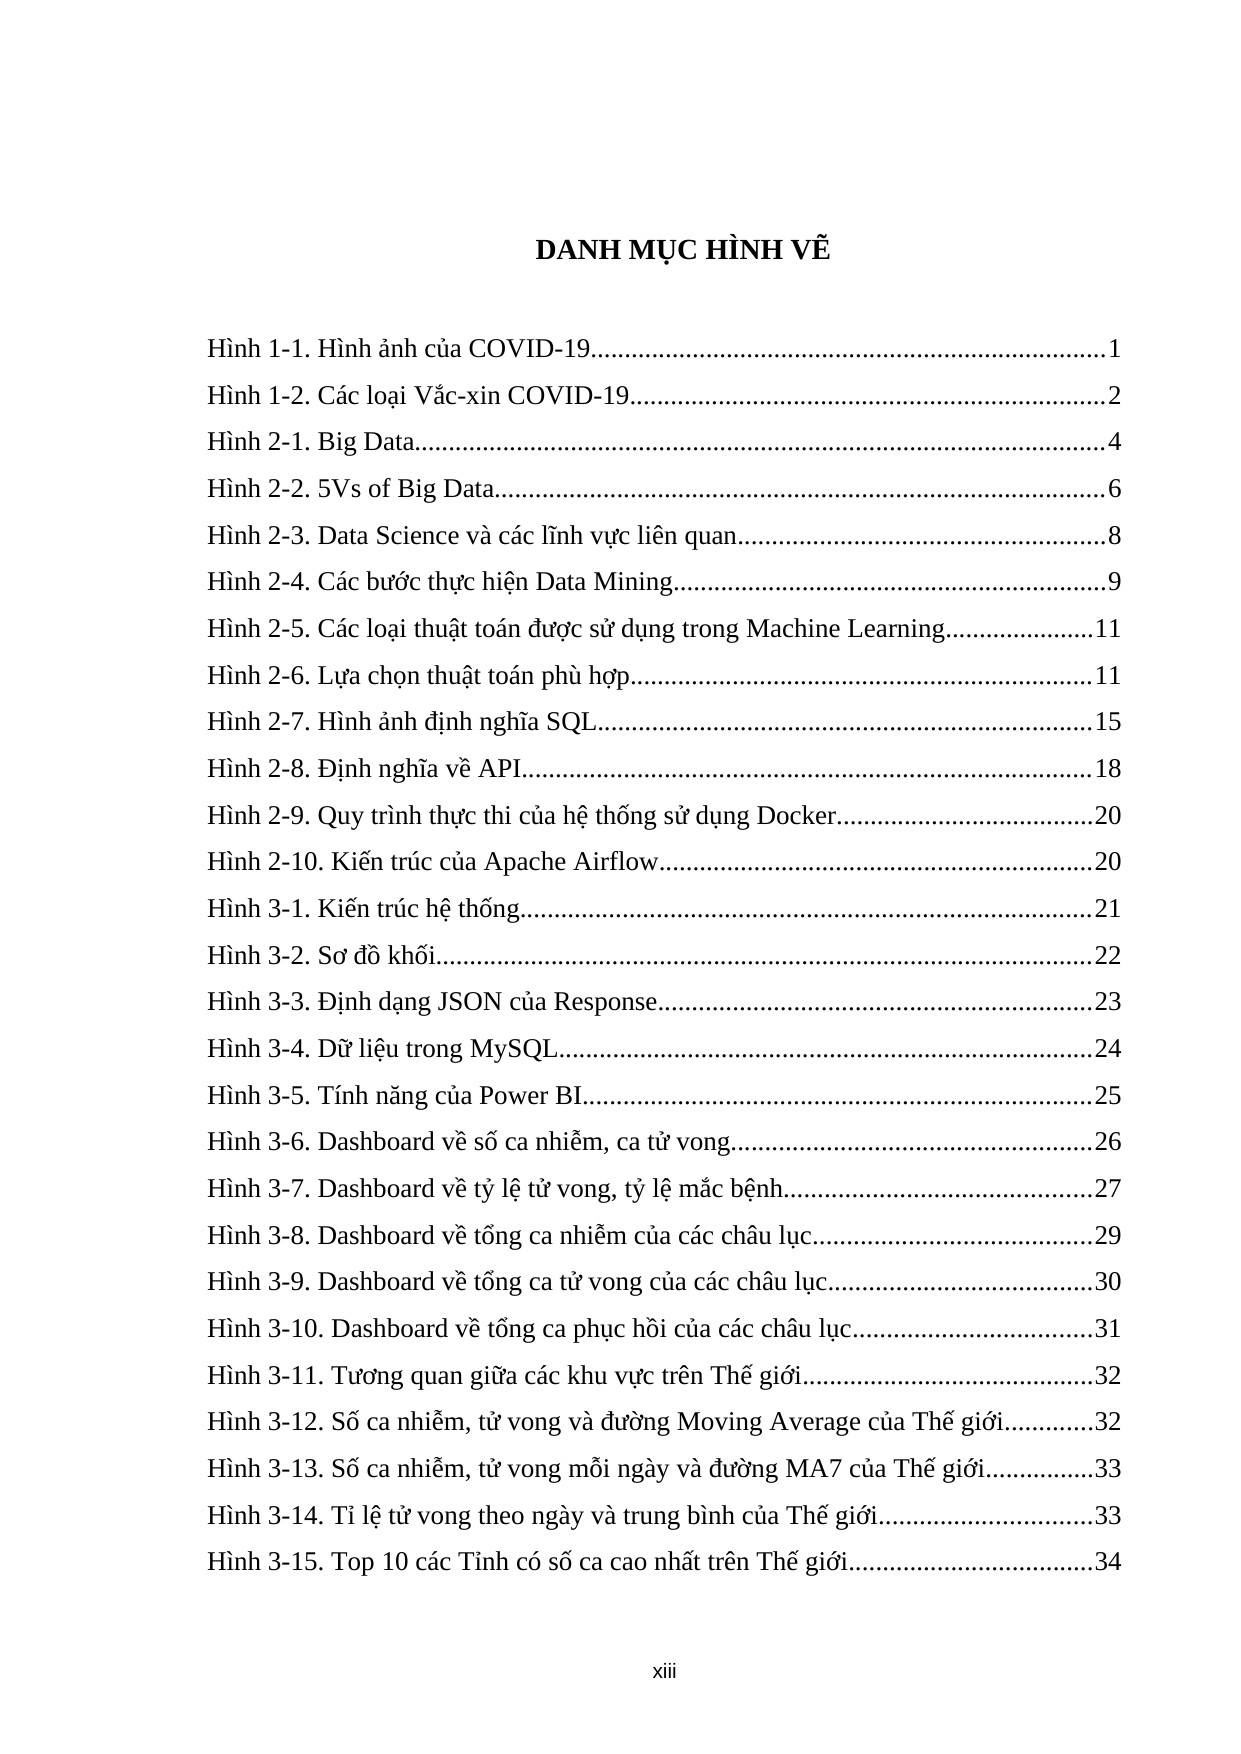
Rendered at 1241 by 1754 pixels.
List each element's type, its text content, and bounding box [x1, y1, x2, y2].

text Hình 1-1. Hình ảnh của COVID-19 1 [207, 332, 1122, 363]
text Hình 2-8. Định nghĩa về API 18 [207, 752, 1122, 783]
text Hình 3-10. Dashboard về tổng ca phục hồi của các châu lục 31 [207, 1312, 1122, 1343]
text Hình 3-9. Dashboard về tổng ca tử vong của các châu lục 30 [207, 1265, 1122, 1297]
text Hình 3-15. Top 10 các Tỉnh có số ca cao nhất trên Thế giới 34 [207, 1545, 1122, 1577]
text Hình 3-2. Sơ đồ khối 22 [207, 939, 1122, 970]
text Hình 3-4. Dữ liệu trong MySQL 24 [207, 1032, 1122, 1063]
text Hình 2-9. Quy trình thực thi của hệ thống sử dụng Docker. 20 [207, 799, 1122, 830]
text Hình 3-11. Tương quan giữa các khu vực trên Thế giới 32 [207, 1359, 1122, 1390]
text Hình 3-8. Dashboard về tổng ca nhiễm của các châu lục 29 [207, 1219, 1122, 1250]
subtitle DANH MỤC HÌNH VẼ [244, 232, 1122, 265]
text Hình 2-7. Hình ảnh định nghĩa SQL 15 [207, 705, 1122, 737]
text Hình 1-2. Các loại Vắc-xin COVID-19 2 [207, 379, 1122, 410]
text Hình 3-12. Số ca nhiễm, tử vong và đường Moving Average của Thế giới 32 [207, 1405, 1122, 1437]
text Hình 2-4. Các bước thực hiện Data Mining 9 [207, 565, 1122, 597]
text Hình 3-3. Định dạng JSON của Response 23 [207, 985, 1122, 1017]
text Hình 2-1. Big Data 4 [207, 425, 1122, 457]
text Hình 3-6. Dashboard về số ca nhiễm, ca tử vong... 26 [207, 1125, 1122, 1157]
text Hình 2-6. Lựa chọn thuật toán phù hợp 11 [207, 659, 1122, 690]
text Hình 2-2. 5Vs of Big Data 6 [207, 472, 1122, 503]
text Hình 3-1. Kiến trúc hệ thống 21 [207, 892, 1122, 923]
text Hình 2-5. Các loại thuật toán được sử dụng trong Machine Learning 11 [207, 612, 1122, 643]
text Hình 3-13. Số ca nhiễm, tử vong mỗi ngày và đường MA7 của Thế giới 33 [207, 1452, 1122, 1483]
text Hình 3-14. Tỉ lệ tử vong theo ngày và trung bình của Thế giới 33 [207, 1499, 1122, 1530]
text Hình 3-5. Tính năng của Power BI 25 [207, 1079, 1122, 1110]
text Hình 3-7. Dashboard về tỷ lệ tử vong, tỷ lệ mắc bệnh... 27 [207, 1172, 1122, 1203]
text Hình 2-3. Data Science và các lĩnh vực liên quan 8 [207, 519, 1122, 550]
text Hình 2-10. Kiến trúc của Apache Airflow 20 [207, 845, 1122, 877]
